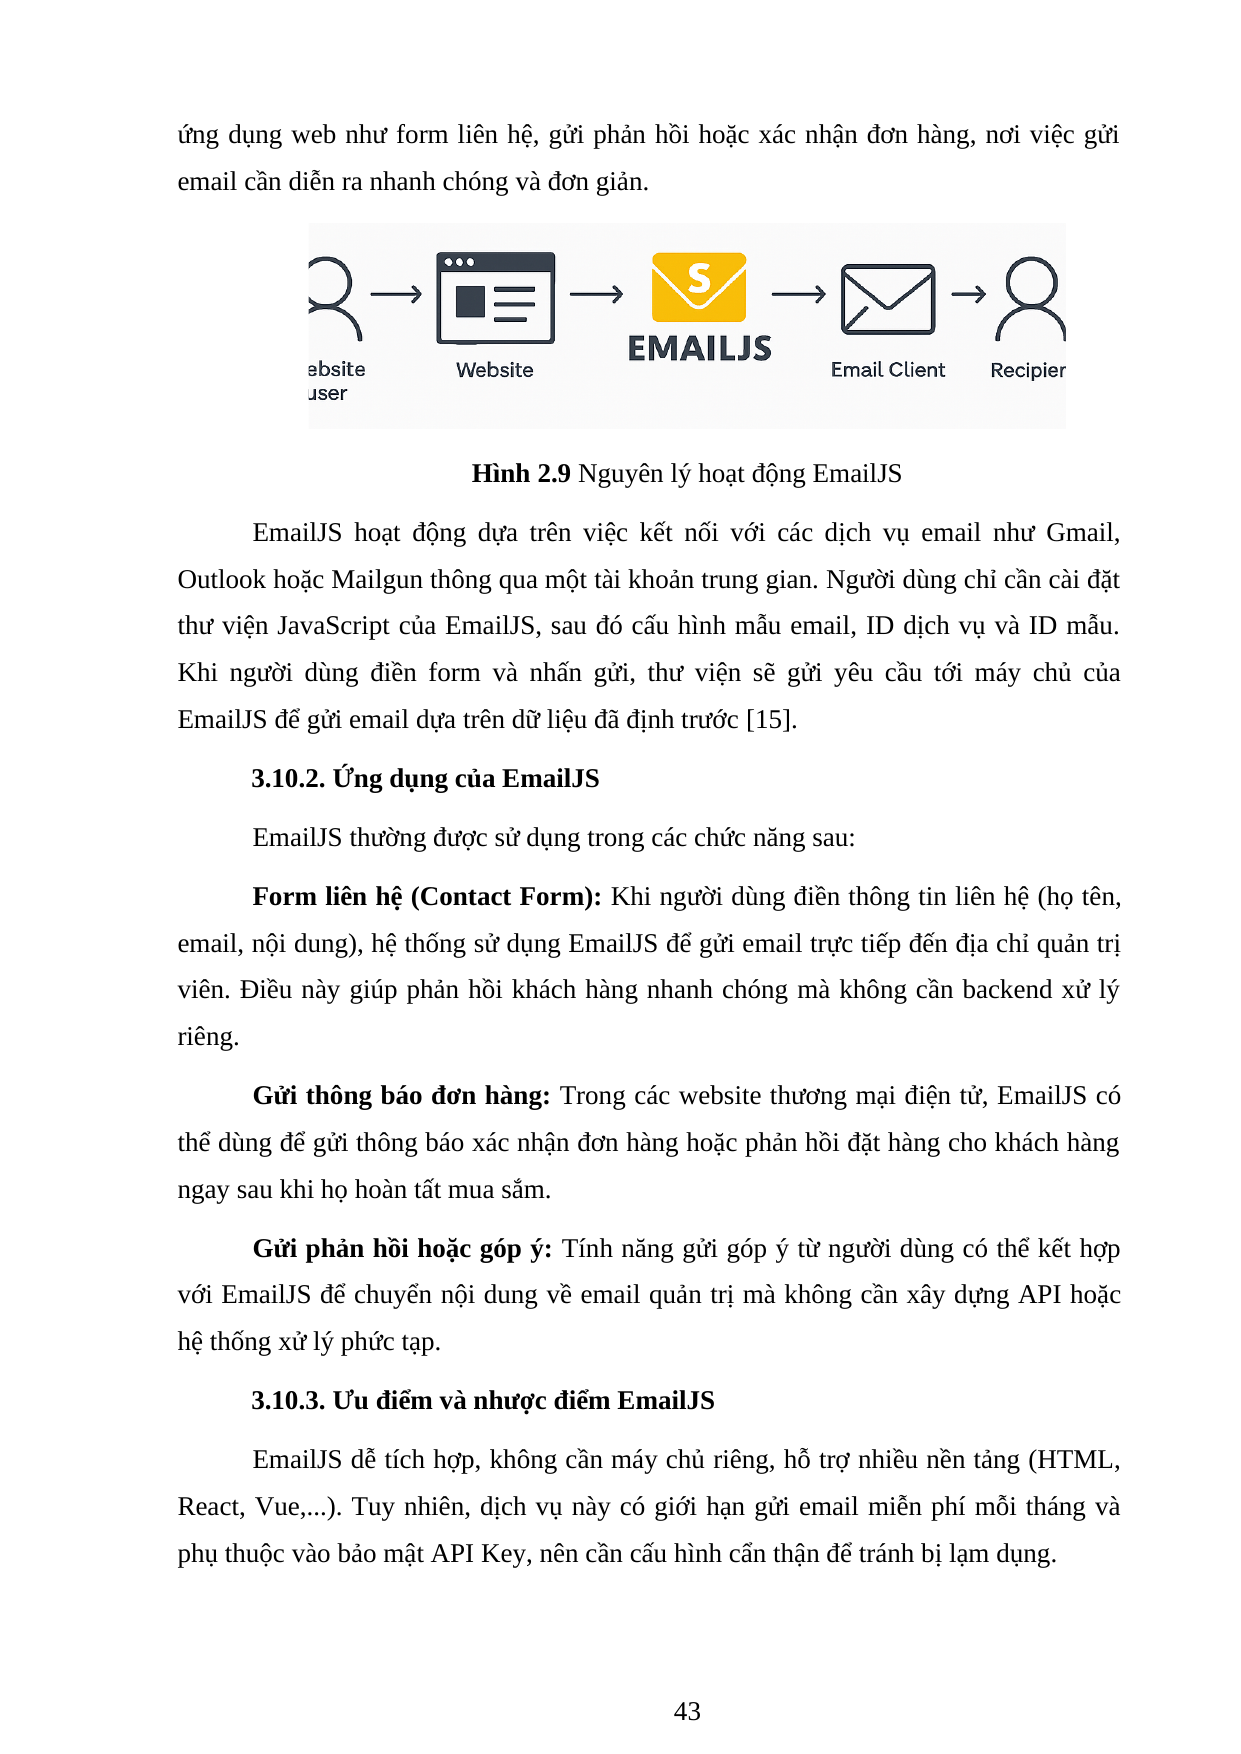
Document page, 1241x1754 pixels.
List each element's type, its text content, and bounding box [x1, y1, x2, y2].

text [177, 118, 1122, 196]
text EmailJS hoạt động dựa trên việc kết nối với các dịch vụ email như Gmail, Outlook hoặc Mailgun thông qua một tài khoản trung gian. Người dùng chỉ cần cài đặt thư viện JavaScript của EmailJS, sau đó cấu hình mẫu email, ID dịch vụ và ID mẫu. Khi người dùng điền form và nhấn gửi, thư viện sẽ gửi yêu cầu tới máy chủ của EmailJS để gửi email dựa trên dữ liệu đã định trước [15]. [177, 516, 1122, 734]
text Gửi thông báo đơn hàng: Trong các website thương mại điện tử, EmailJS có thể dùng để gửi thông báo xác nhận đơn hàng hoặc phản hồi đặt hàng cho khách hàng ngay sau khi họ hoàn tất mua sắm. [177, 1079, 1122, 1204]
text Hình 2.9 Nguyên lý hoạt động EmailJS [177, 457, 1122, 488]
text Gửi phản hồi hoặc góp ý: Tính năng gửi góp ý từ người dùng có thể kết hợp với EmailJS để chuyển nội dung về email quản trị mà không cần xây dựng API hoặc hệ thống xử lý phức tạp. [177, 1232, 1122, 1356]
subtitle Ứng dụng của EmailJS [251, 762, 1122, 793]
picture [308, 223, 1066, 429]
subtitle Ưu điểm và nhược điểm EmailJS [251, 1384, 1122, 1416]
text EmailJS thường được sử dụng trong các chức năng sau: [177, 821, 1122, 852]
text Form liên hệ (Contact Form): Khi người dùng điền thông tin liên hệ (họ tên, email, nội dung), hệ thống sử dụng EmailJS để gửi email trực tiếp đến địa chỉ quản trị viên. Điều này giúp phản hồi khách hàng nhanh chóng mà không cần backend xử lý riêng. [177, 880, 1122, 1051]
text EmailJS dễ tích hợp, không cần máy chủ riêng, hỗ trợ nhiều nền tảng (HTML, React, Vue,...). Tuy nhiên, dịch vụ này có giới hạn gửi email miễn phí mỗi tháng và phụ thuộc vào bảo mật API Key, nên cần cấu hình cẩn thận để tránh bị lạm dụng. [177, 1444, 1122, 1568]
